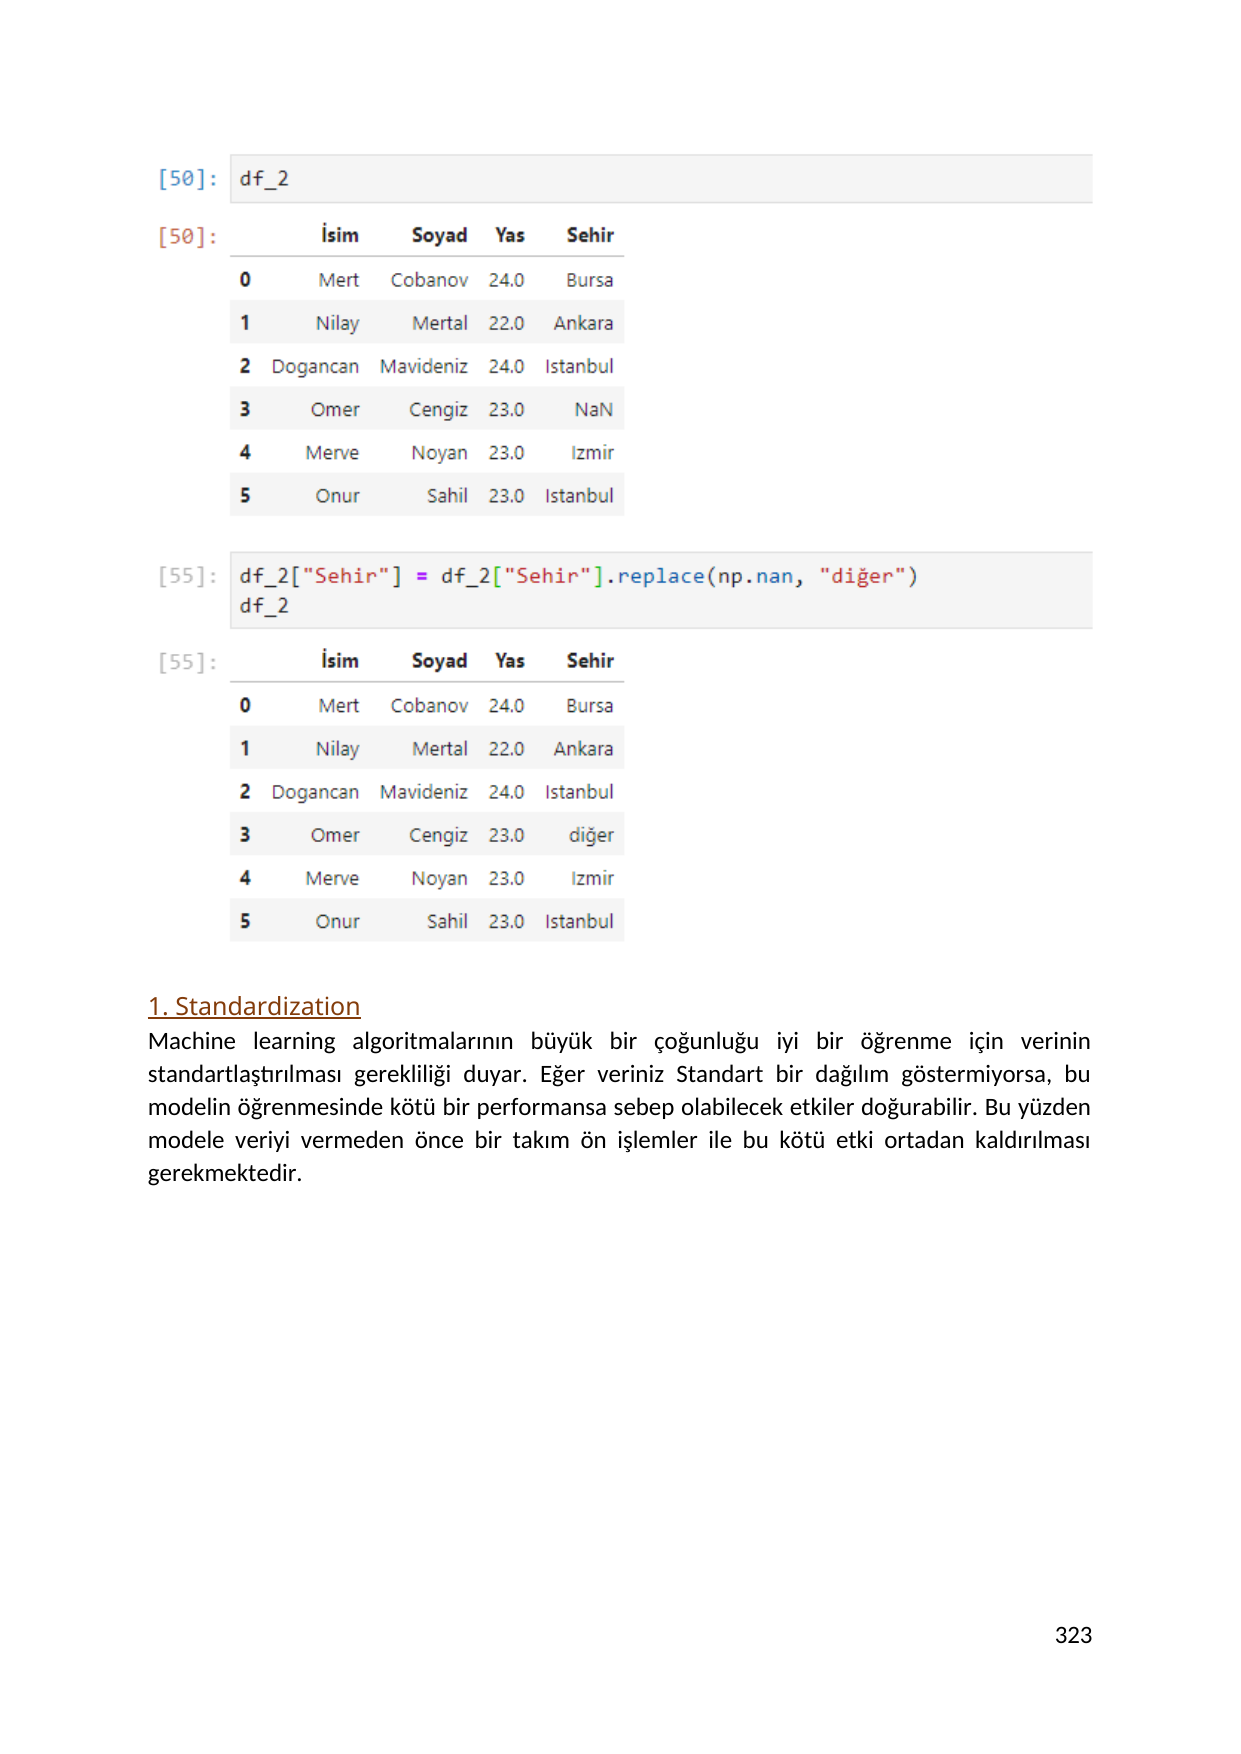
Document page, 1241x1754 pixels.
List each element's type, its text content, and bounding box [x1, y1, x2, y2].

subtitle 1. Standardization [148, 988, 1092, 1022]
picture [147, 147, 1093, 970]
text Machine learning algoritmalarının büyük bir çoğunluğu iyi bir öğrenme için verinin standartlaştırılması gerekliliği duyar. Eğer veriniz Standart bir dağılım göstermiyorsa, bu modelin öğrenmesinde kötü bir performansa sebep olabilecek etkiler doğurabilir. Bu yüzden modele veriyi vermeden önce bir takım ön işlemler ile bu kötü etki ortadan kaldırılması gerekmektedir. [148, 1025, 1092, 1187]
